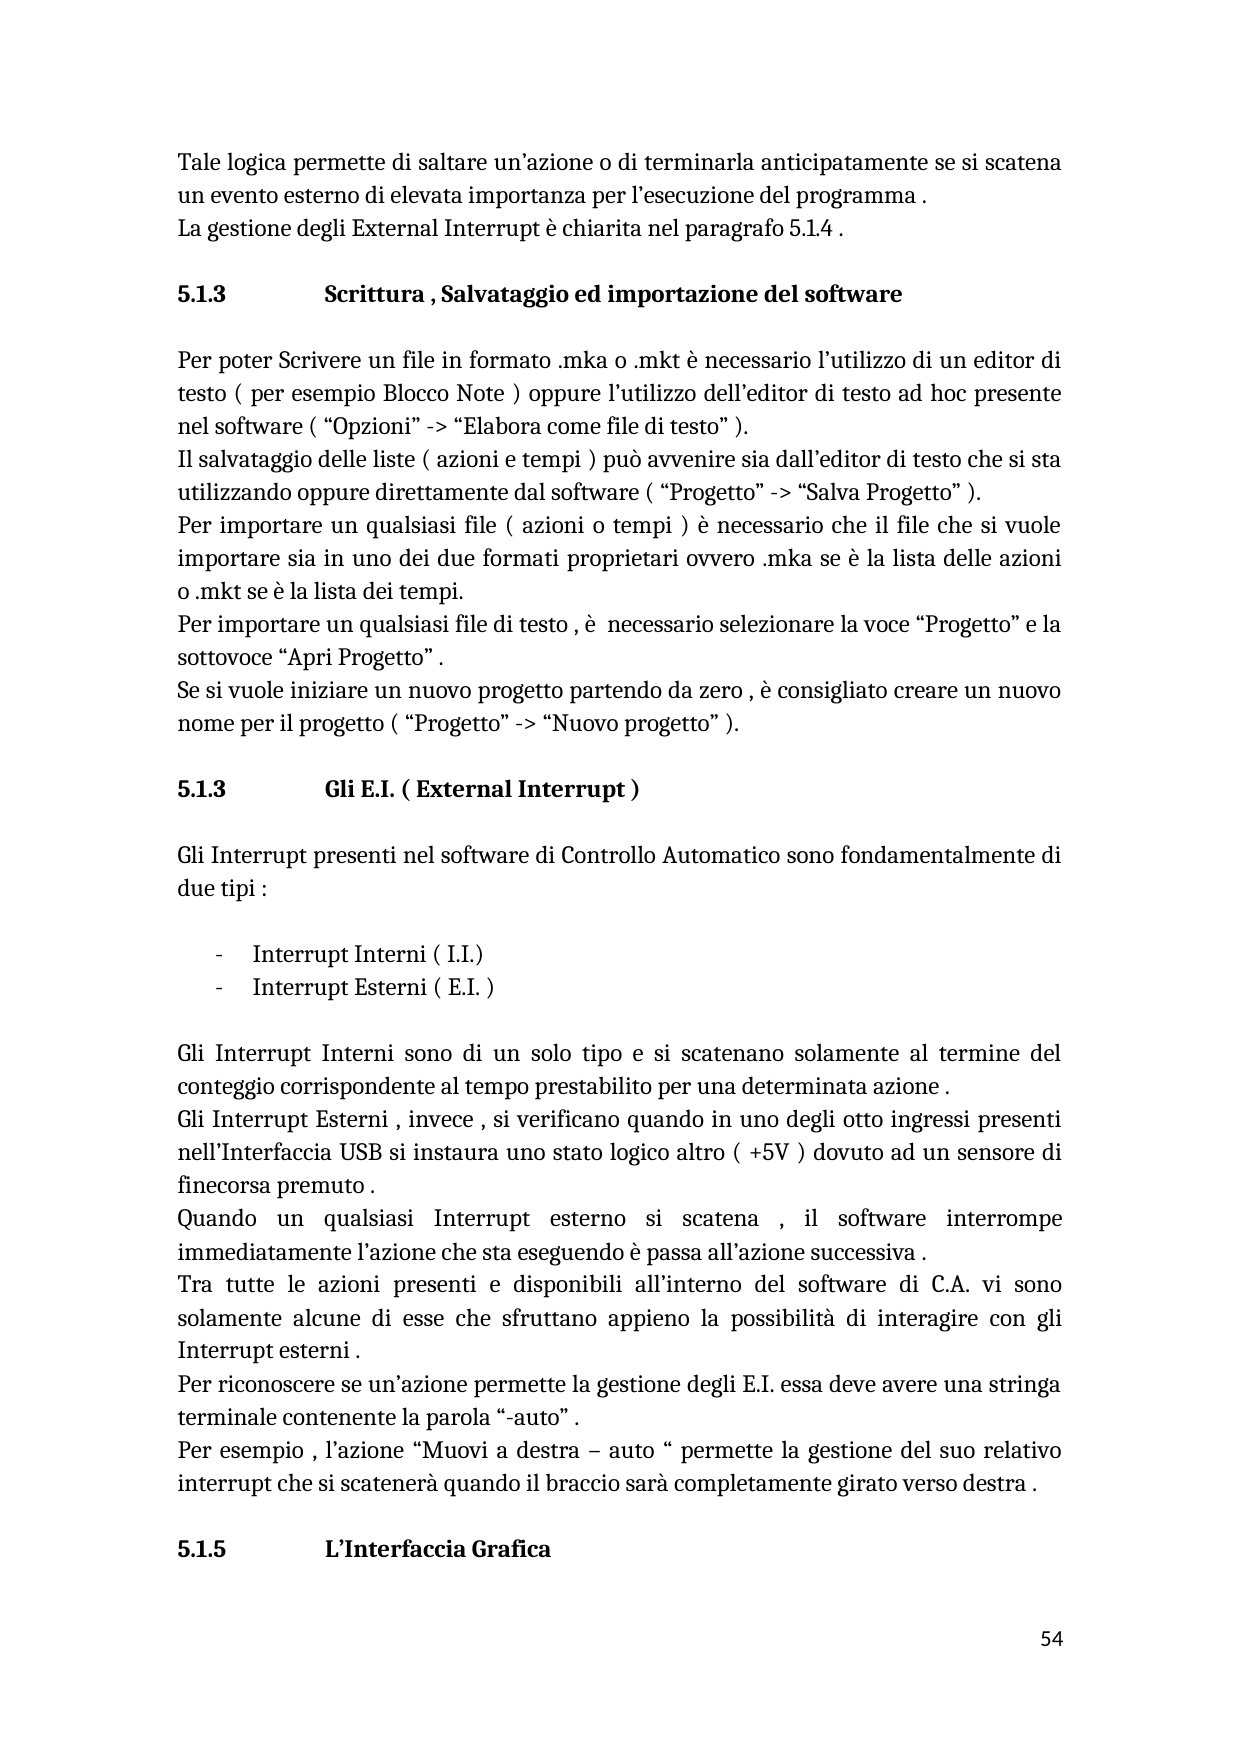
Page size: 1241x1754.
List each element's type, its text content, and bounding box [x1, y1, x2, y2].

text Se si vuole iniziare un nuovo progetto partendo da zero , è consigliato creare un nuovo nome per il progetto ( “Progetto” -> “Nuovo progetto” ). [177, 676, 1063, 738]
text 5.1.5 L’Interfaccia Grafica [177, 1534, 1063, 1563]
text 5.1.3 Gli E.I. ( External Interrupt ) [177, 775, 1063, 804]
text Tale logica permette di saltare un’azione o di terminarla anticipatamente se si scatena un evento esterno di elevata importanza per l’esecuzione del programma . [177, 148, 1063, 209]
text Per importare un qualsiasi file di testo , è necessario selezionare la voce “Progetto” e la sottovoce “Apri Progetto” . [177, 610, 1063, 672]
text Gli Interrupt Interni sono di un solo tipo e si scatenano solamente al termine del conteggio corrispondente al tempo prestabilito per una determinata azione . [177, 1039, 1063, 1101]
text 5.1.3 Scrittura , Salvataggio ed importazione del software [177, 280, 1063, 308]
text Per esempio , l’azione “Muovi a destra – auto “ permette la gestione del suo relativo interrupt che si scatenerà quando il braccio sarà completamente girato verso destra . [177, 1436, 1063, 1497]
text Gli Interrupt Esterni , invece , si verificano quando in uno degli otto ingressi presenti nell’Interfaccia USB si instaura uno stato logico altro ( +5V ) dovuto ad un sensore di finecorsa premuto . [177, 1105, 1063, 1200]
text Tra tutte le azioni presenti e disponibili all’interno del software di C.A. vi sono solamente alcune di esse che sfruttano appieno la possibilità di interagire con gli Interrupt esterni . [177, 1270, 1063, 1365]
text Quando un qualsiasi Interrupt esterno si scatena , il software interrompe immediatamente l’azione che sta eseguendo è passa all’azione successiva . [177, 1204, 1063, 1266]
list Interrupt Interni ( I.I.) [215, 940, 1063, 969]
text La gestione degli External Interrupt è chiarita nel paragrafo 5.1.4 . [177, 214, 1063, 242]
text Gli Interrupt presenti nel software di Controllo Automatico sono fondamentalmente di due tipi : [177, 841, 1063, 903]
text Il salvataggio delle liste ( azioni e tempi ) può avvenire sia dall’editor di testo che si sta utilizzando oppure direttamente dal software ( “Progetto” -> “Salva Progetto” ). [177, 445, 1063, 507]
text Per importare un qualsiasi file ( azioni o tempi ) è necessario che il file che si vuole importare sia in uno dei due formati proprietari ovvero .mka se è la lista delle azioni o .mkt se è la lista dei tempi. [177, 511, 1063, 606]
text Per riconoscere se un’azione permette la gestione degli E.I. essa deve avere una stringa terminale contenente la parola “-auto” . [177, 1369, 1063, 1431]
list Interrupt Esterni ( E.I. ) [215, 973, 1063, 1002]
text Per poter Scrivere un file in formato .mka o .mkt è necessario l’utilizzo di un editor di testo ( per esempio Blocco Note ) oppure l’utilizzo dell’editor di testo ad hoc presente nel software ( “Opzioni” -> “Elabora come file di testo” ). [177, 346, 1063, 441]
